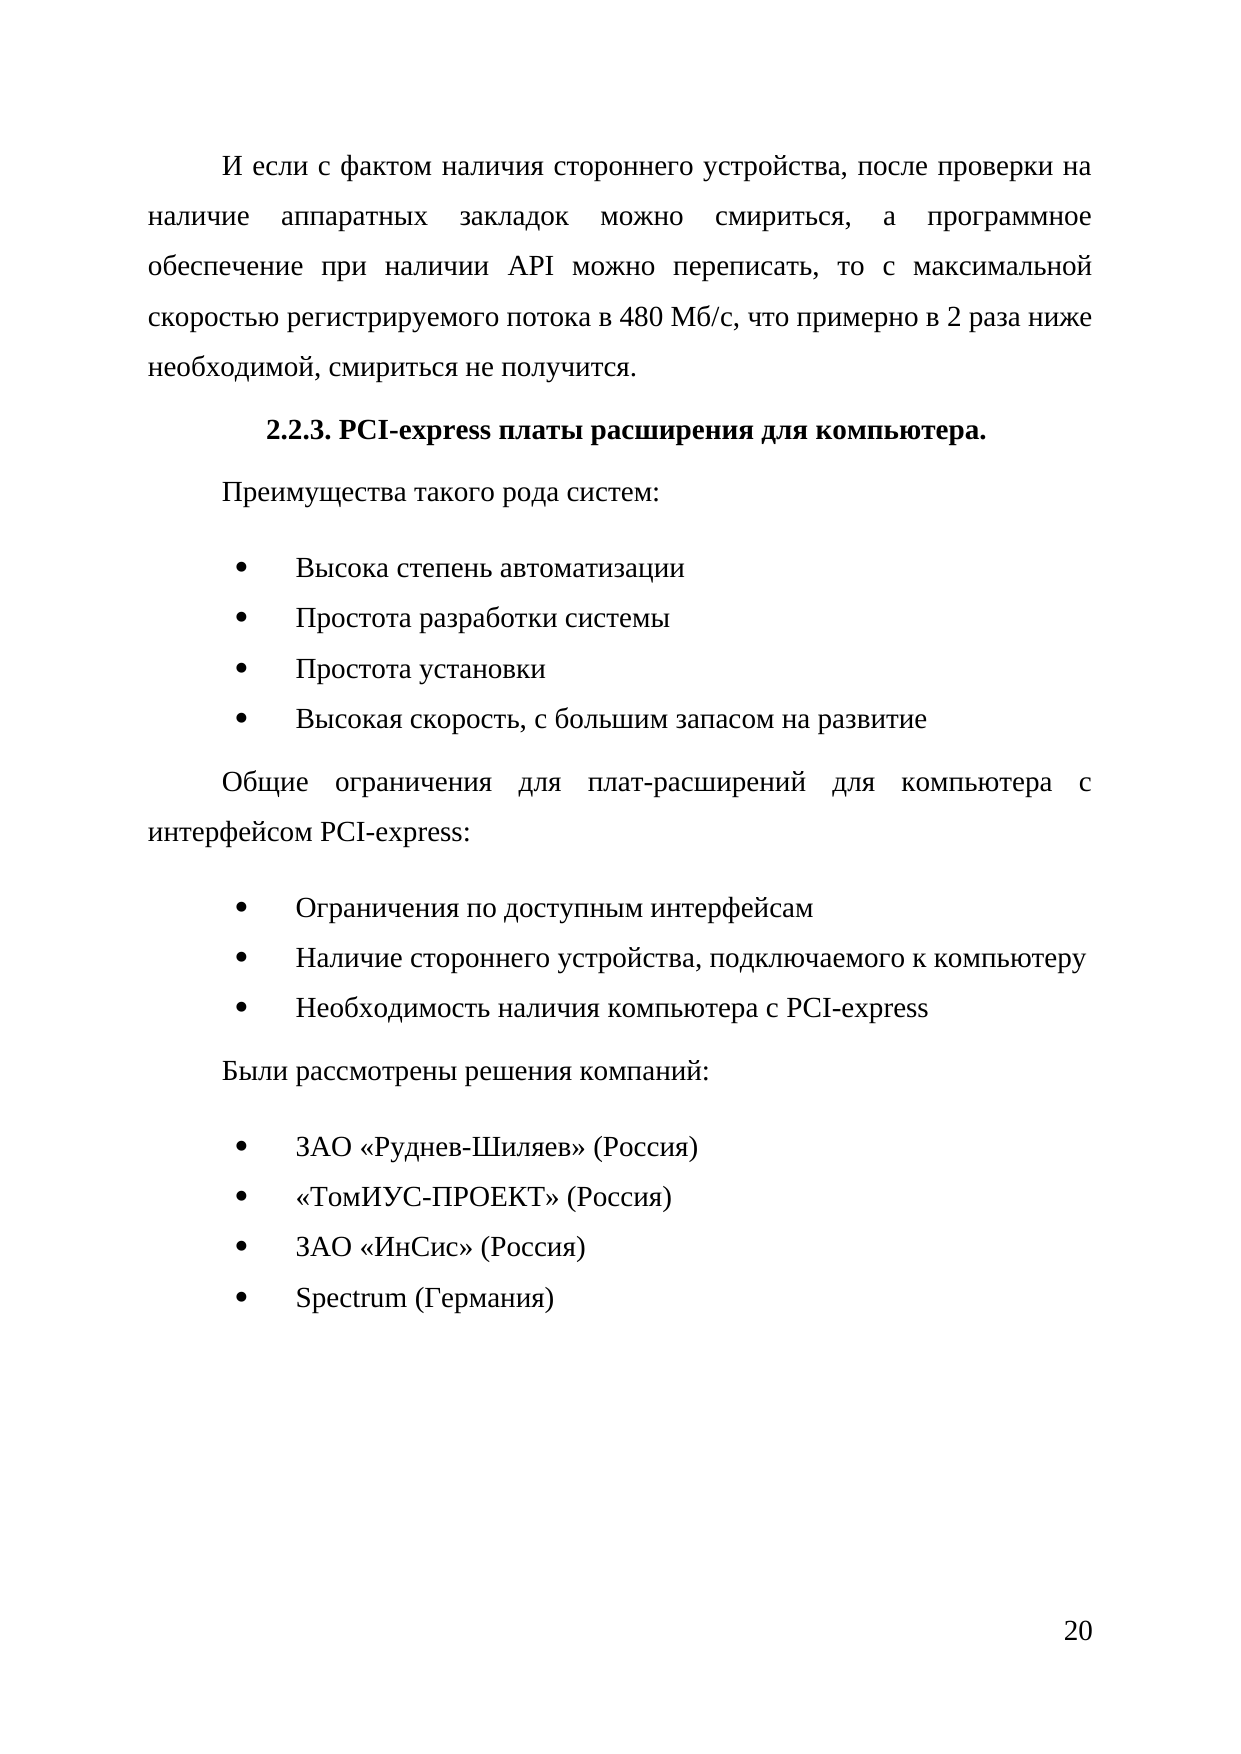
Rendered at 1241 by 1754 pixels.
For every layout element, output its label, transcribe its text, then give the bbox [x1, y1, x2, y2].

text ЗАО «ИнСис» (Россия) [236, 1229, 1092, 1263]
text Наличие стороннего устройства, подключаемого к компьютеру [236, 940, 1092, 974]
text Простота установки [236, 651, 1092, 684]
text Общие ограничения для плат-расширений для компьютера с интерфейсом PCI-express: [148, 764, 1092, 848]
text Spectrum (Германия) [236, 1280, 1092, 1314]
text Необходимость наличия компьютера с PCI-express [236, 991, 1092, 1024]
text Простота разработки системы [236, 600, 1092, 634]
text Преимущества такого рода систем: [148, 474, 1092, 508]
text Высокая скорость, с большим запасом на развитие [236, 701, 1092, 735]
text Были рассмотрены решения компаний: [148, 1053, 1092, 1087]
text И если с фактом наличия стороннего устройства, после проверки на наличие аппаратных закладок можно смириться, а программное обеспечение при наличии API можно переписать, то с максимальной скоростью регистрируемого потока в 480 Мб/c, что примерно в 2 раза ниже необходимой, смириться не получится. [148, 148, 1092, 382]
text ЗАО «Руднев-Шиляев» (Россия) [236, 1129, 1092, 1162]
text «ТомИУС-ПРОЕКТ» (Россия) [236, 1179, 1092, 1213]
subtitle 2.2.3. PCI-express платы расширения для компьютера. [148, 412, 1092, 445]
text Высока степень автоматизации [236, 550, 1092, 583]
text Ограничения по доступным интерфейсам [236, 890, 1092, 923]
